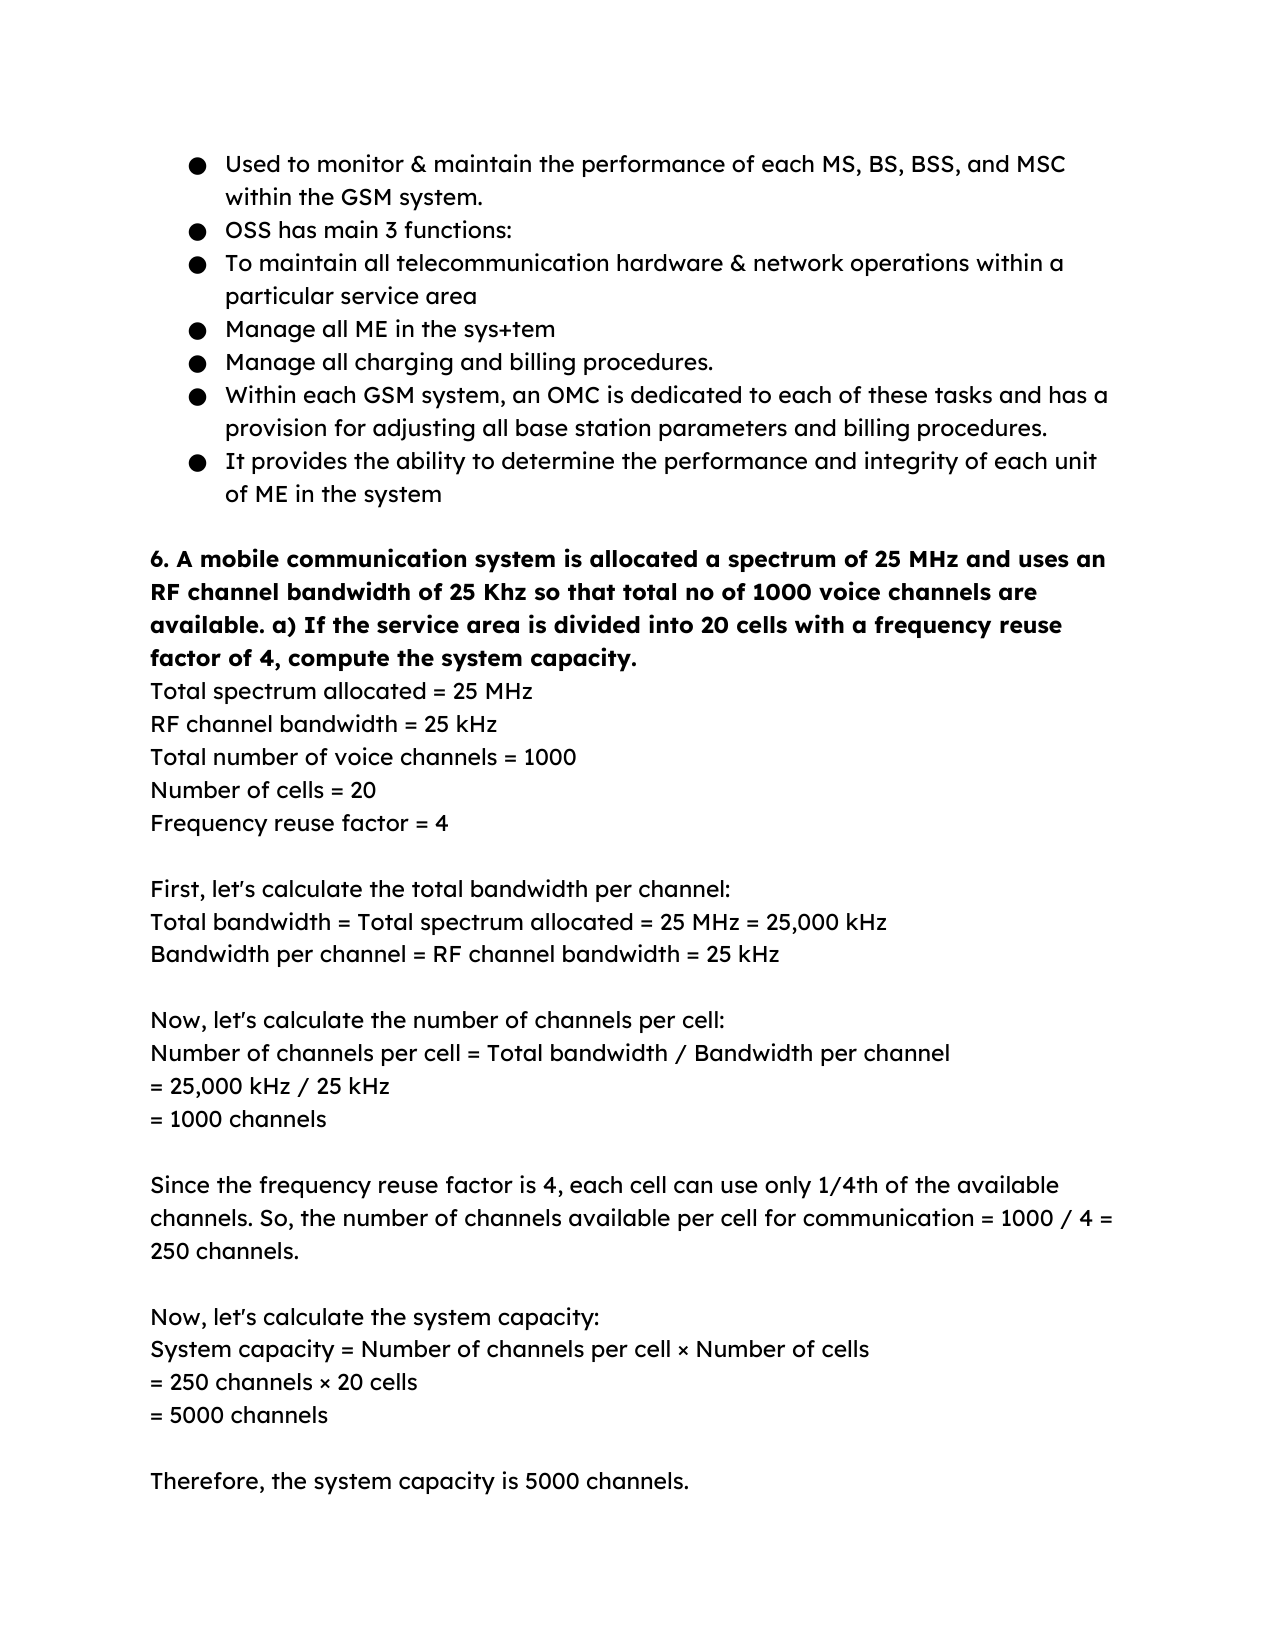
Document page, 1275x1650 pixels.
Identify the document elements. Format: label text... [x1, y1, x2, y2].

text System capacity = Number of channels per cell × Number of cells [150, 1335, 1125, 1364]
text = 5000 channels [150, 1401, 1125, 1429]
text Total bandwidth = Total spectrum allocated = 25 MHz = 25,000 kHz [150, 907, 1125, 936]
list Within each GSM system, an OMC is dedicated to each of these tasks and has a provision for adjusting all base station parameters and billing procedures. [187, 380, 1125, 442]
text = 25,000 kHz / 25 kHz [150, 1072, 1125, 1100]
text First, let's calculate the total bandwidth per channel: [150, 874, 1125, 903]
text RF channel bandwidth = 25 kHz [150, 709, 1125, 738]
text Now, let's calculate the number of channels per cell: [150, 1006, 1125, 1034]
text Bandwidth per channel = RF channel bandwidth = 25 kHz [150, 940, 1125, 969]
list It provides the ability to determine the performance and integrity of each unit of ME in the system [187, 446, 1125, 508]
text = 250 channels × 20 cells [150, 1368, 1125, 1397]
text Number of cells = 20 [150, 775, 1125, 804]
list To maintain all telecommunication hardware & network operations within a particular service area [187, 249, 1125, 310]
text Total number of voice channels = 1000 [150, 742, 1125, 771]
text Total spectrum allocated = 25 MHz [150, 677, 1125, 705]
list Used to monitor & maintain the performance of each MS, BS, BSS, and MSC within the GSM system. [187, 150, 1125, 212]
text Now, let's calculate the system capacity: [150, 1302, 1125, 1331]
list Manage all ME in the sys+tem [187, 314, 1125, 343]
list Manage all charging and billing procedures. [187, 347, 1125, 376]
text Number of channels per cell = Total bandwidth / Bandwidth per channel [150, 1039, 1125, 1067]
text 6. A mobile communication system is allocated a spectrum of 25 MHz and uses an RF channel bandwidth of 25 Khz so that total no of 1000 voice channels are available. a) If the service area is divided into 20 cells with a frequency reuse factor of 4, compute the system capacity. [150, 545, 1125, 672]
text Frequency reuse factor = 4 [150, 808, 1125, 837]
list OSS has main 3 functions: [187, 216, 1125, 244]
text Therefore, the system capacity is 5000 channels. [150, 1467, 1125, 1495]
text = 1000 channels [150, 1104, 1125, 1133]
text Since the frequency reuse factor is 4, each cell can use only 1/4th of the available channels. So, the number of channels available per cell for communication = 1000 / 4 = 250 channels. [150, 1170, 1125, 1265]
